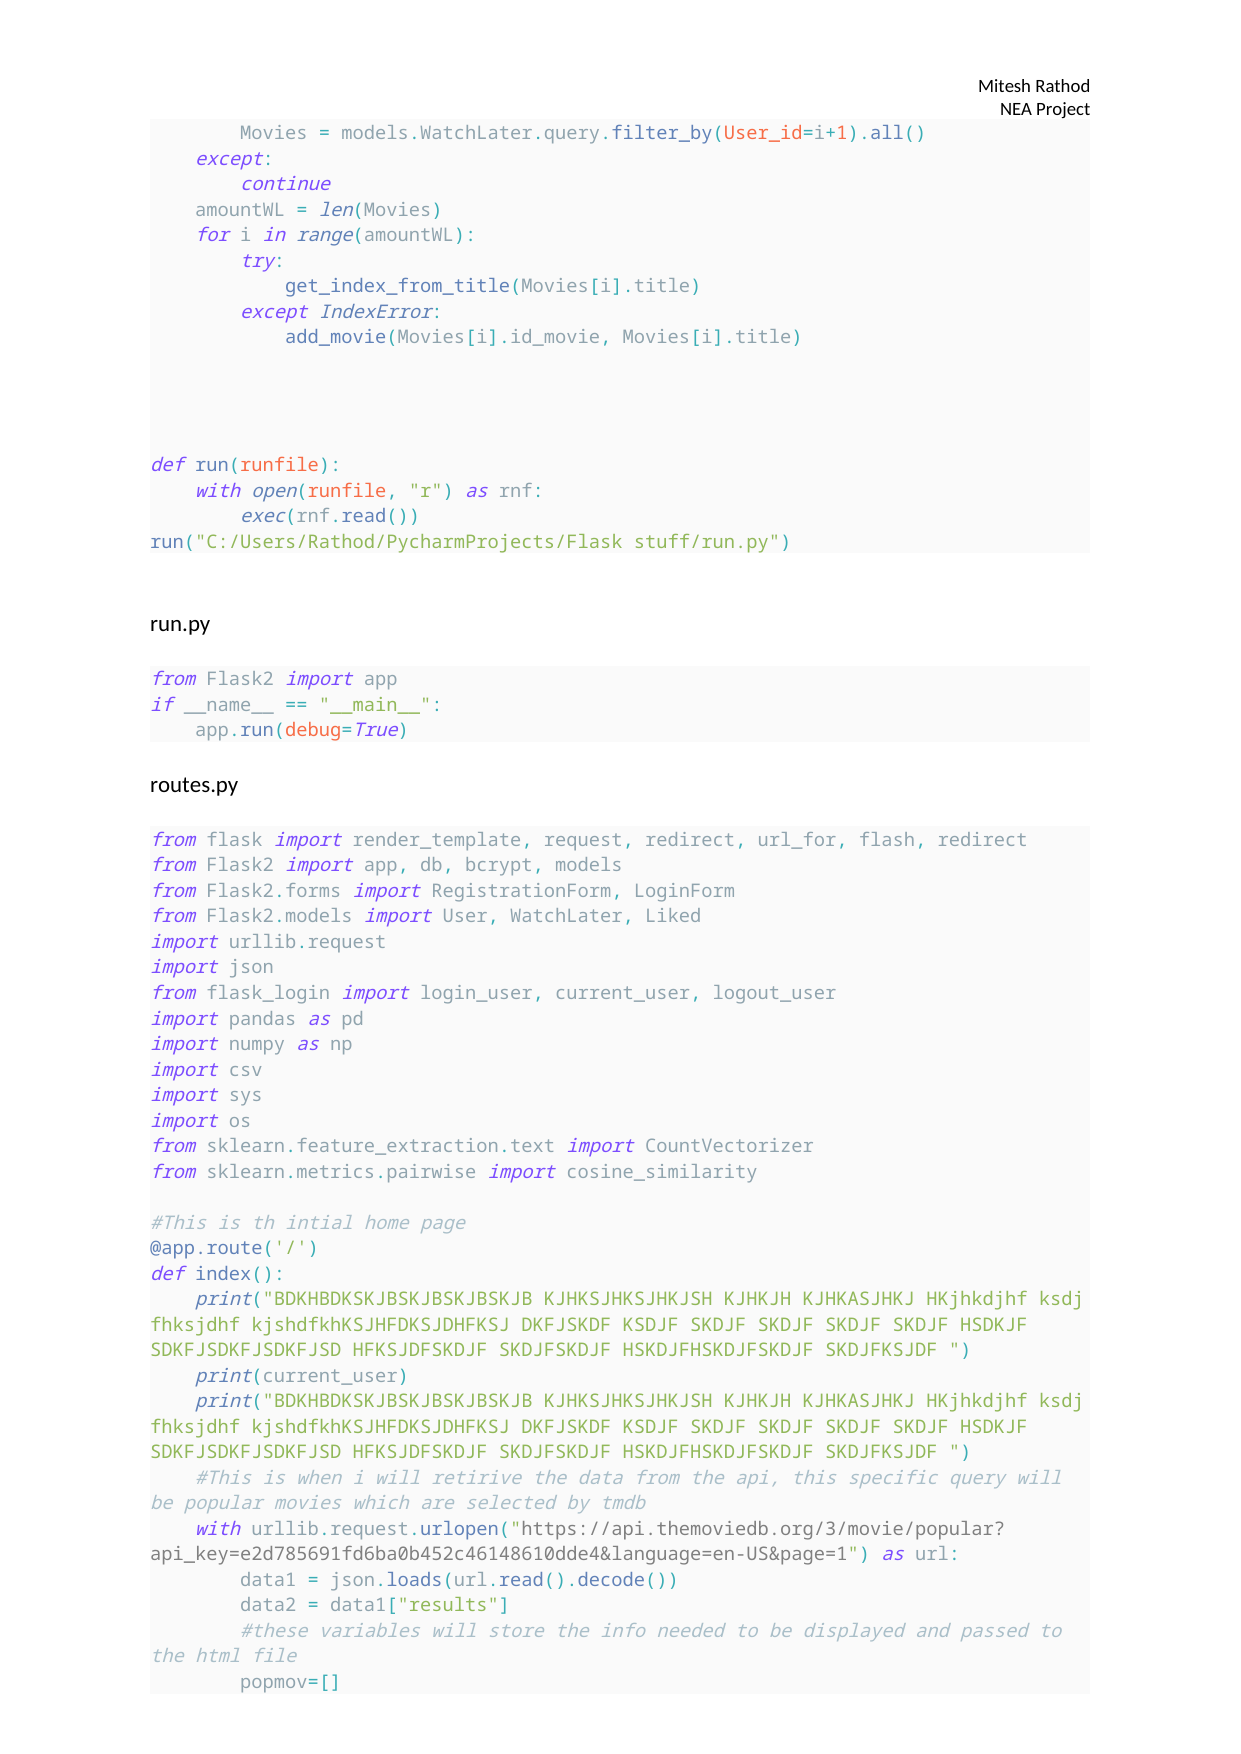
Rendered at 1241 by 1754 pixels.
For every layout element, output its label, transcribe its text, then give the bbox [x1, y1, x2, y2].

text run.py [150, 609, 1090, 637]
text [150, 119, 1090, 553]
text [150, 826, 1090, 1694]
text routes.py [150, 770, 1090, 798]
text from Flask2 import app if __name__ == "__main__": app.run(debug=True) [150, 666, 1090, 742]
